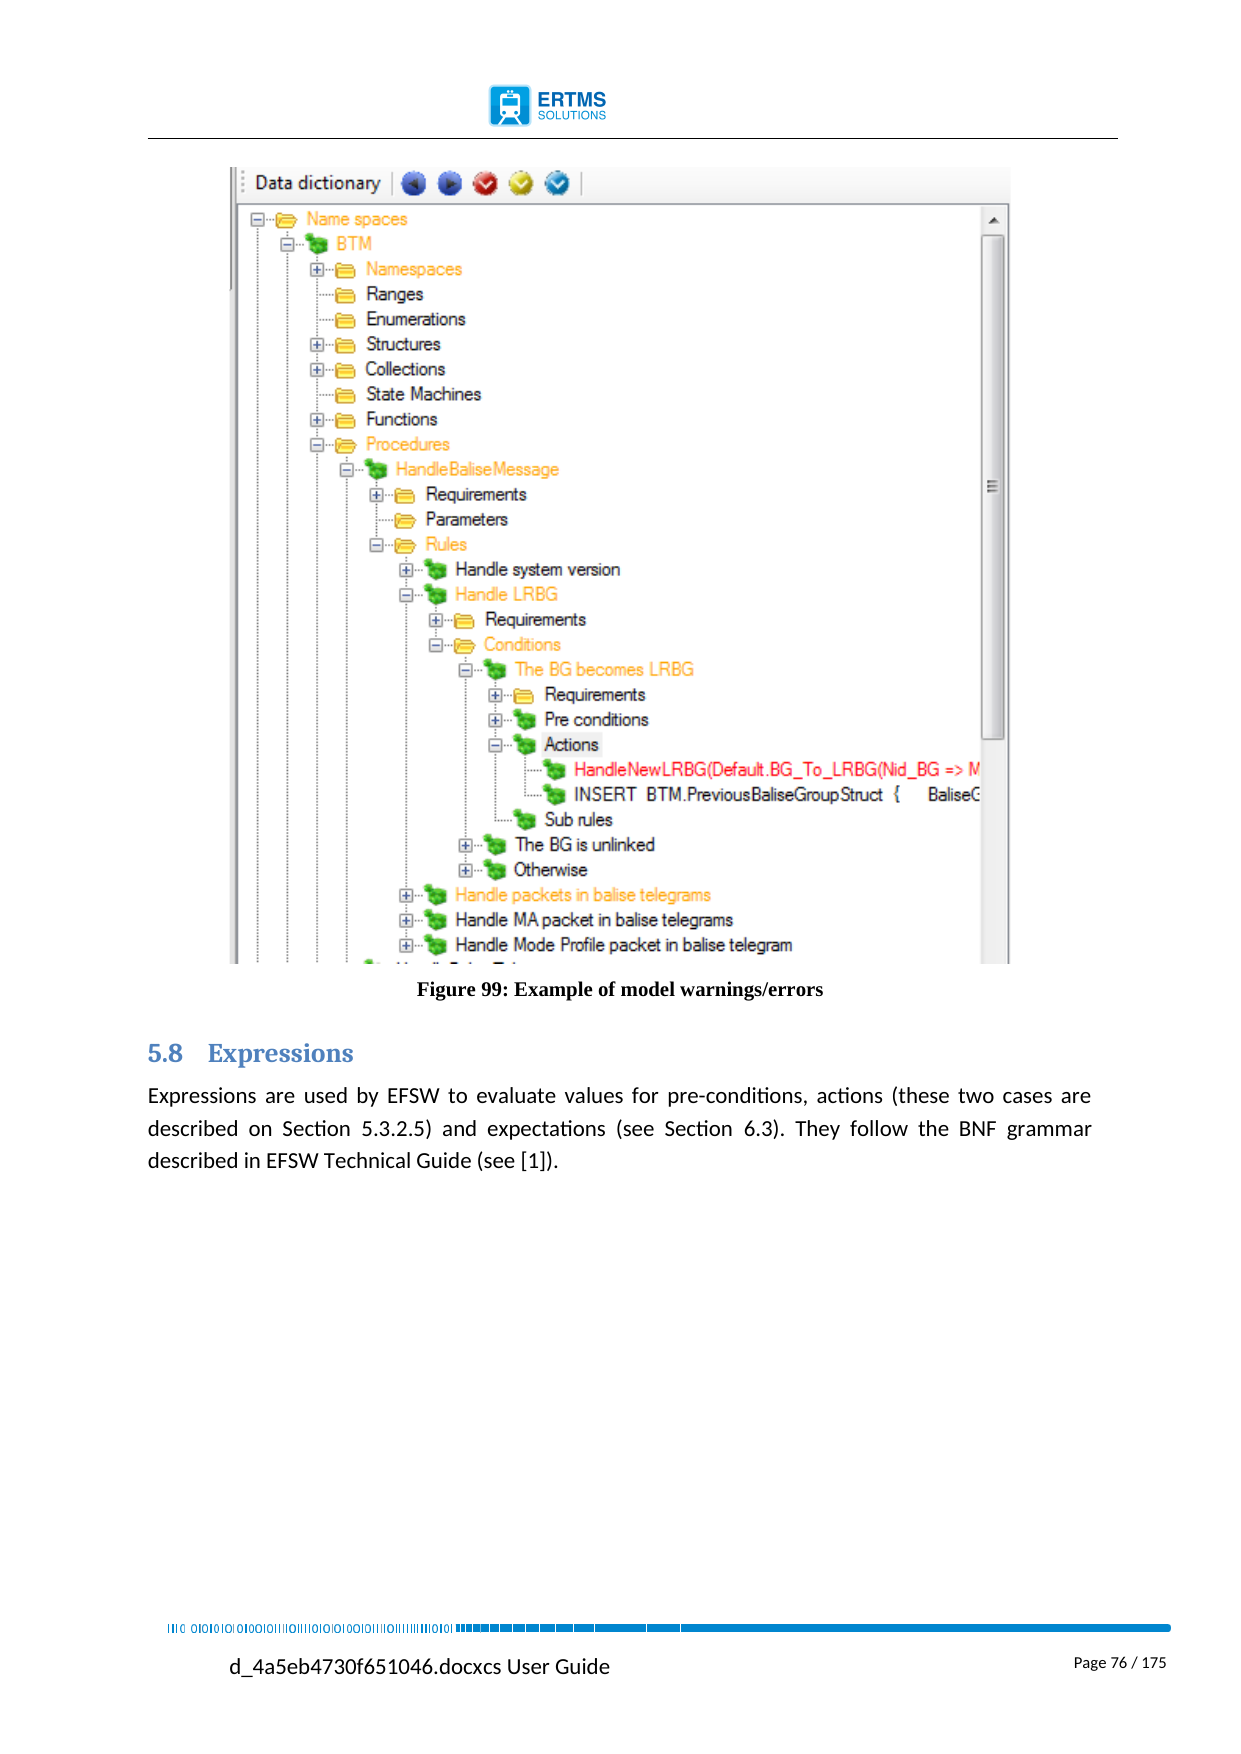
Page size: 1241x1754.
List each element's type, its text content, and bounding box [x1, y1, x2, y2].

subtitle Expressions [148, 1038, 1093, 1069]
text Expressions are used by EFSW to evaluate values for pre-conditions, actions (these two cases are described on Section 5.3.2.5) and expectations (see Section 6.3). They follow the BNF grammar described in EFSW Technical Guide (see [1]). [148, 1082, 1093, 1174]
text Figure 99: Example of model warnings/errors [148, 976, 1093, 1001]
picture [477, 73, 617, 138]
picture [167, 1624, 1171, 1633]
picture [229, 167, 1011, 964]
